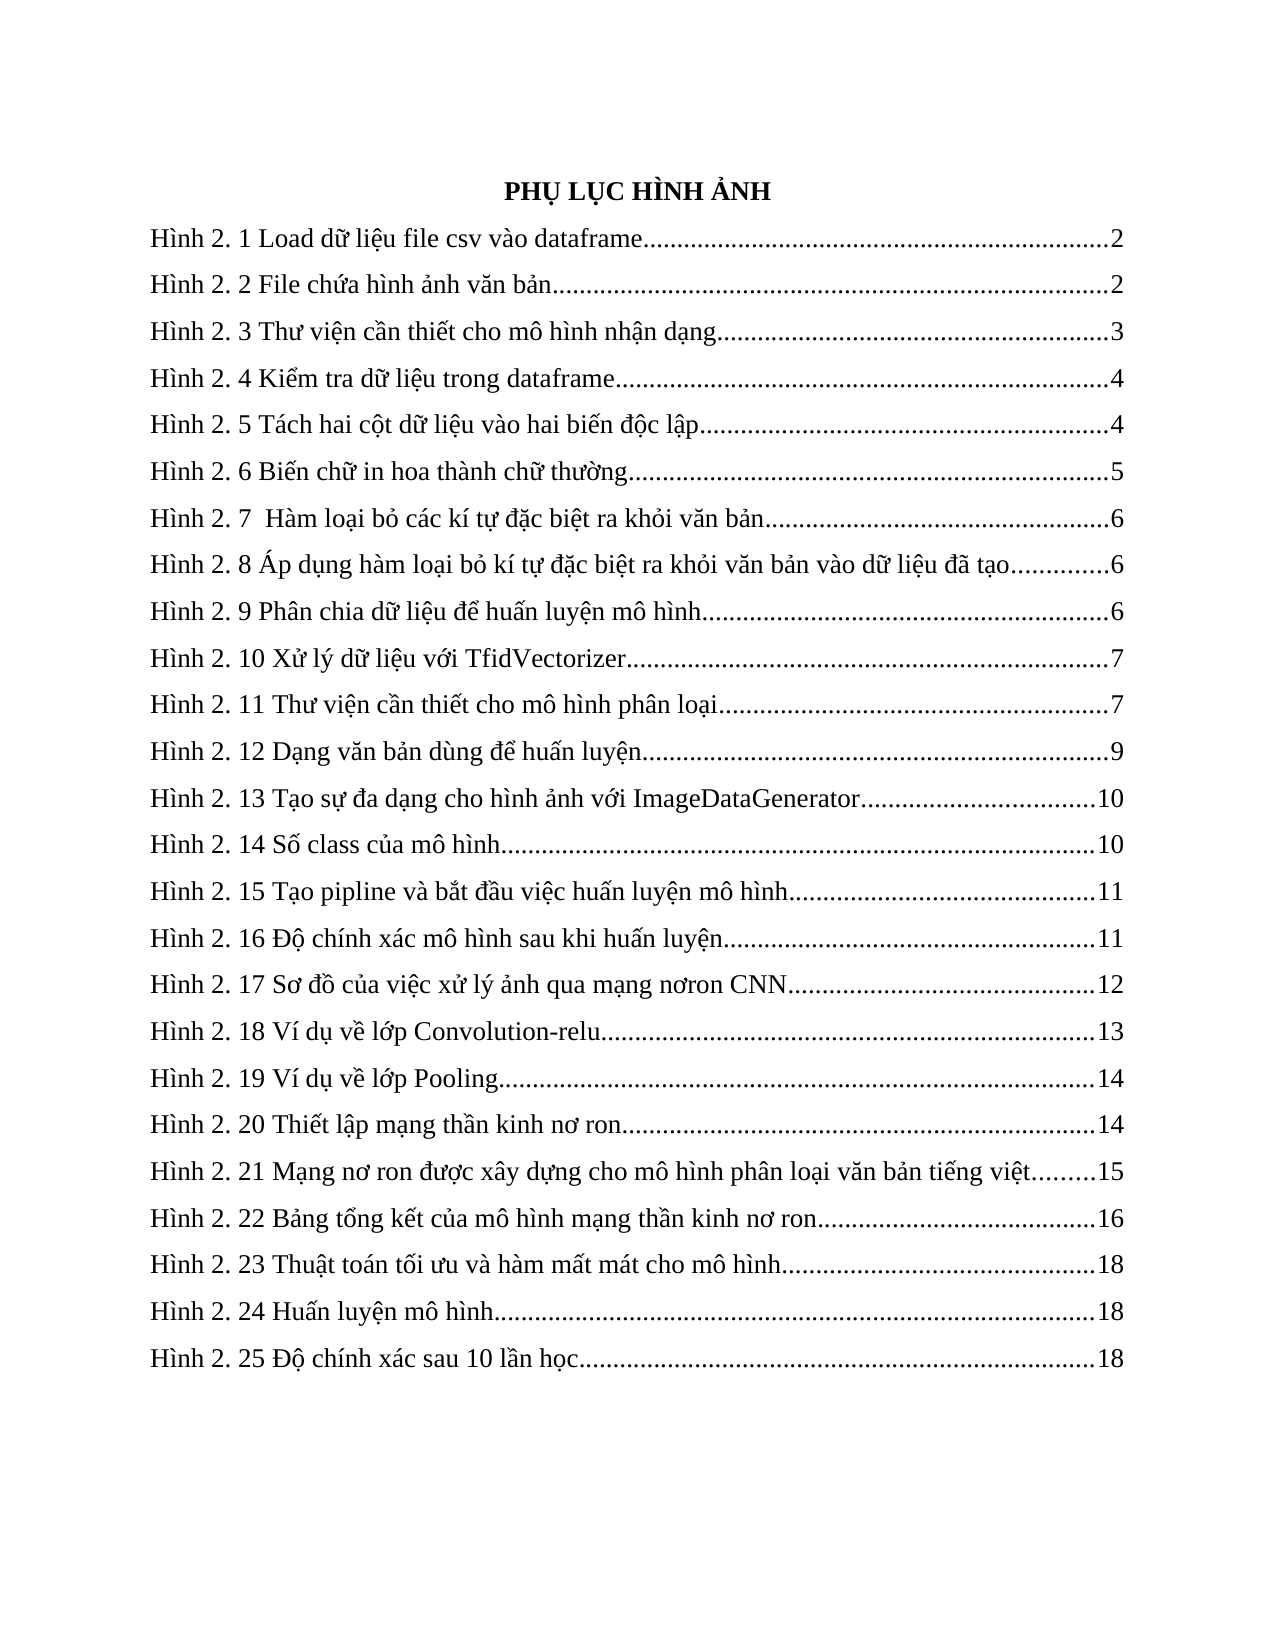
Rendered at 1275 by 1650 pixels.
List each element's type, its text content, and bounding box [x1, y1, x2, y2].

text Hình 2. 8 Áp dụng hàm loại bỏ kí tự đặc biệt ra khỏi văn bản vào dữ liệu đã tạo 6 [150, 548, 1125, 579]
text Hình 2. 2 File chứa hình ảnh văn bản 2 [150, 268, 1125, 299]
text Hình 2. 14 Số class của mô hình 10 [150, 828, 1125, 859]
text Hình 2. 20 Thiết lập mạng thần kinh nơ ron 14 [150, 1108, 1125, 1139]
text Hình 2. 25 Độ chính xác sau 10 lần học 18 [150, 1342, 1125, 1373]
text Hình 2. 1 Load dữ liệu file csv vào dataframe 2 [150, 222, 1125, 253]
text Hình 2. 3 Thư viện cần thiết cho mô hình nhận dạng 3 [150, 315, 1125, 346]
text Hình 2. 17 Sơ đồ của việc xử lý ảnh qua mạng nơron CNN 12 [150, 968, 1125, 999]
text Hình 2. 12 Dạng văn bản dùng để huấn luyện 9 [150, 735, 1125, 766]
text Hình 2. 11 Thư viện cần thiết cho mô hình phân loại 7 [150, 688, 1125, 719]
subtitle PHỤ LỤC HÌNH ẢNH [150, 175, 1125, 206]
text Hình 2. 24 Huấn luyện mô hình 18 [150, 1295, 1125, 1326]
text Hình 2. 4 Kiểm tra dữ liệu trong dataframe 4 [150, 362, 1125, 393]
text Hình 2. 21 Mạng nơ ron được xây dựng cho mô hình phân loại văn bản tiếng việt 15 [150, 1155, 1125, 1186]
text Hình 2. 9 Phân chia dữ liệu để huấn luyện mô hình 6 [150, 595, 1125, 626]
text Hình 2. 15 Tạo pipline và bắt đầu việc huấn luyện mô hình 11 [150, 875, 1125, 906]
text Hình 2. 10 Xử lý dữ liệu với TfidVectorizer 7 [150, 642, 1125, 673]
text Hình 2. 18 Ví dụ về lớp Convolution-relu 13 [150, 1015, 1125, 1046]
text Hình 2. 6 Biến chữ in hoa thành chữ thường 5 [150, 455, 1125, 486]
text Hình 2. 13 Tạo sự đa dạng cho hình ảnh với ImageDataGenerator 10 [150, 782, 1125, 813]
text Hình 2. 16 Độ chính xác mô hình sau khi huấn luyện 11 [150, 922, 1125, 953]
text Hình 2. 19 Ví dụ về lớp Pooling 14 [150, 1062, 1125, 1093]
text Hình 2. 5 Tách hai cột dữ liệu vào hai biến độc lập 4 [150, 408, 1125, 439]
text Hình 2. 7 Hàm loại bỏ các kí tự đặc biệt ra khỏi văn bản 6 [150, 502, 1125, 533]
text Hình 2. 23 Thuật toán tối ưu và hàm mất mát cho mô hình 18 [150, 1248, 1125, 1279]
text Hình 2. 22 Bảng tổng kết của mô hình mạng thần kinh nơ ron 16 [150, 1202, 1125, 1233]
